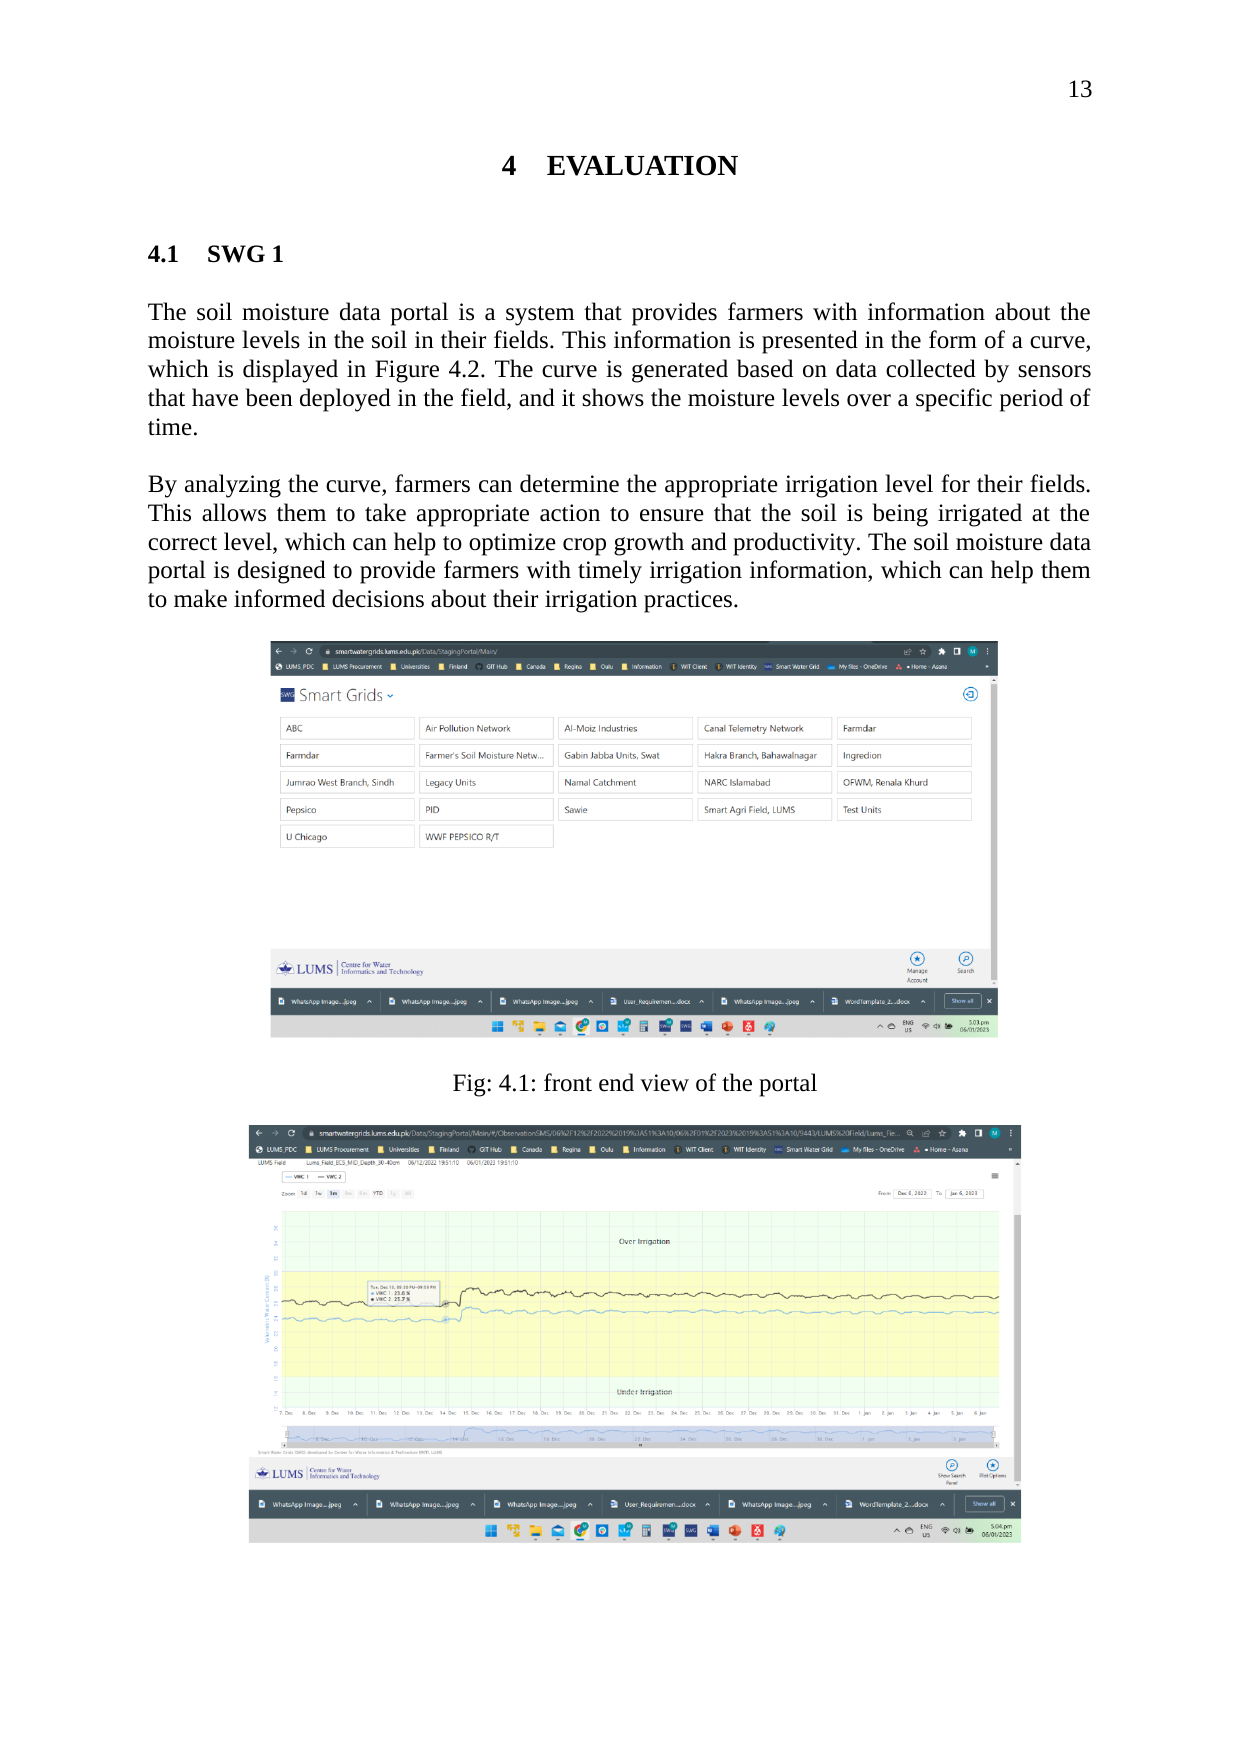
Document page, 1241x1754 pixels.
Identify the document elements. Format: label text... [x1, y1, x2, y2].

subtitle Evaluation [148, 148, 1092, 181]
text By analyzing the curve, farmers can determine the appropriate irrigation level for their fields. This allows them to take appropriate action to ensure that the soil is being irrigated at the correct level, which can help to optimize crop growth and productivity. The soil moisture data portal is designed to provide farmers with timely irrigation information, which can help them to make informed decisions about their irrigation practices. [148, 469, 1092, 613]
text The soil moisture data portal is a system that provides farmers with information about the moisture levels in the soil in their fields. This information is presented in the form of a curve, which is displayed in Figure 4.2. The curve is generated based on data collected by sensors that have been deployed in the field, and it shows the moisture levels over a specific period of time. [148, 297, 1092, 440]
text Fig: 4.1: front end view of the portal [148, 1068, 1092, 1097]
subtitle SWG 1 [148, 239, 1092, 267]
picture [270, 641, 1000, 1040]
picture [248, 1125, 1022, 1548]
